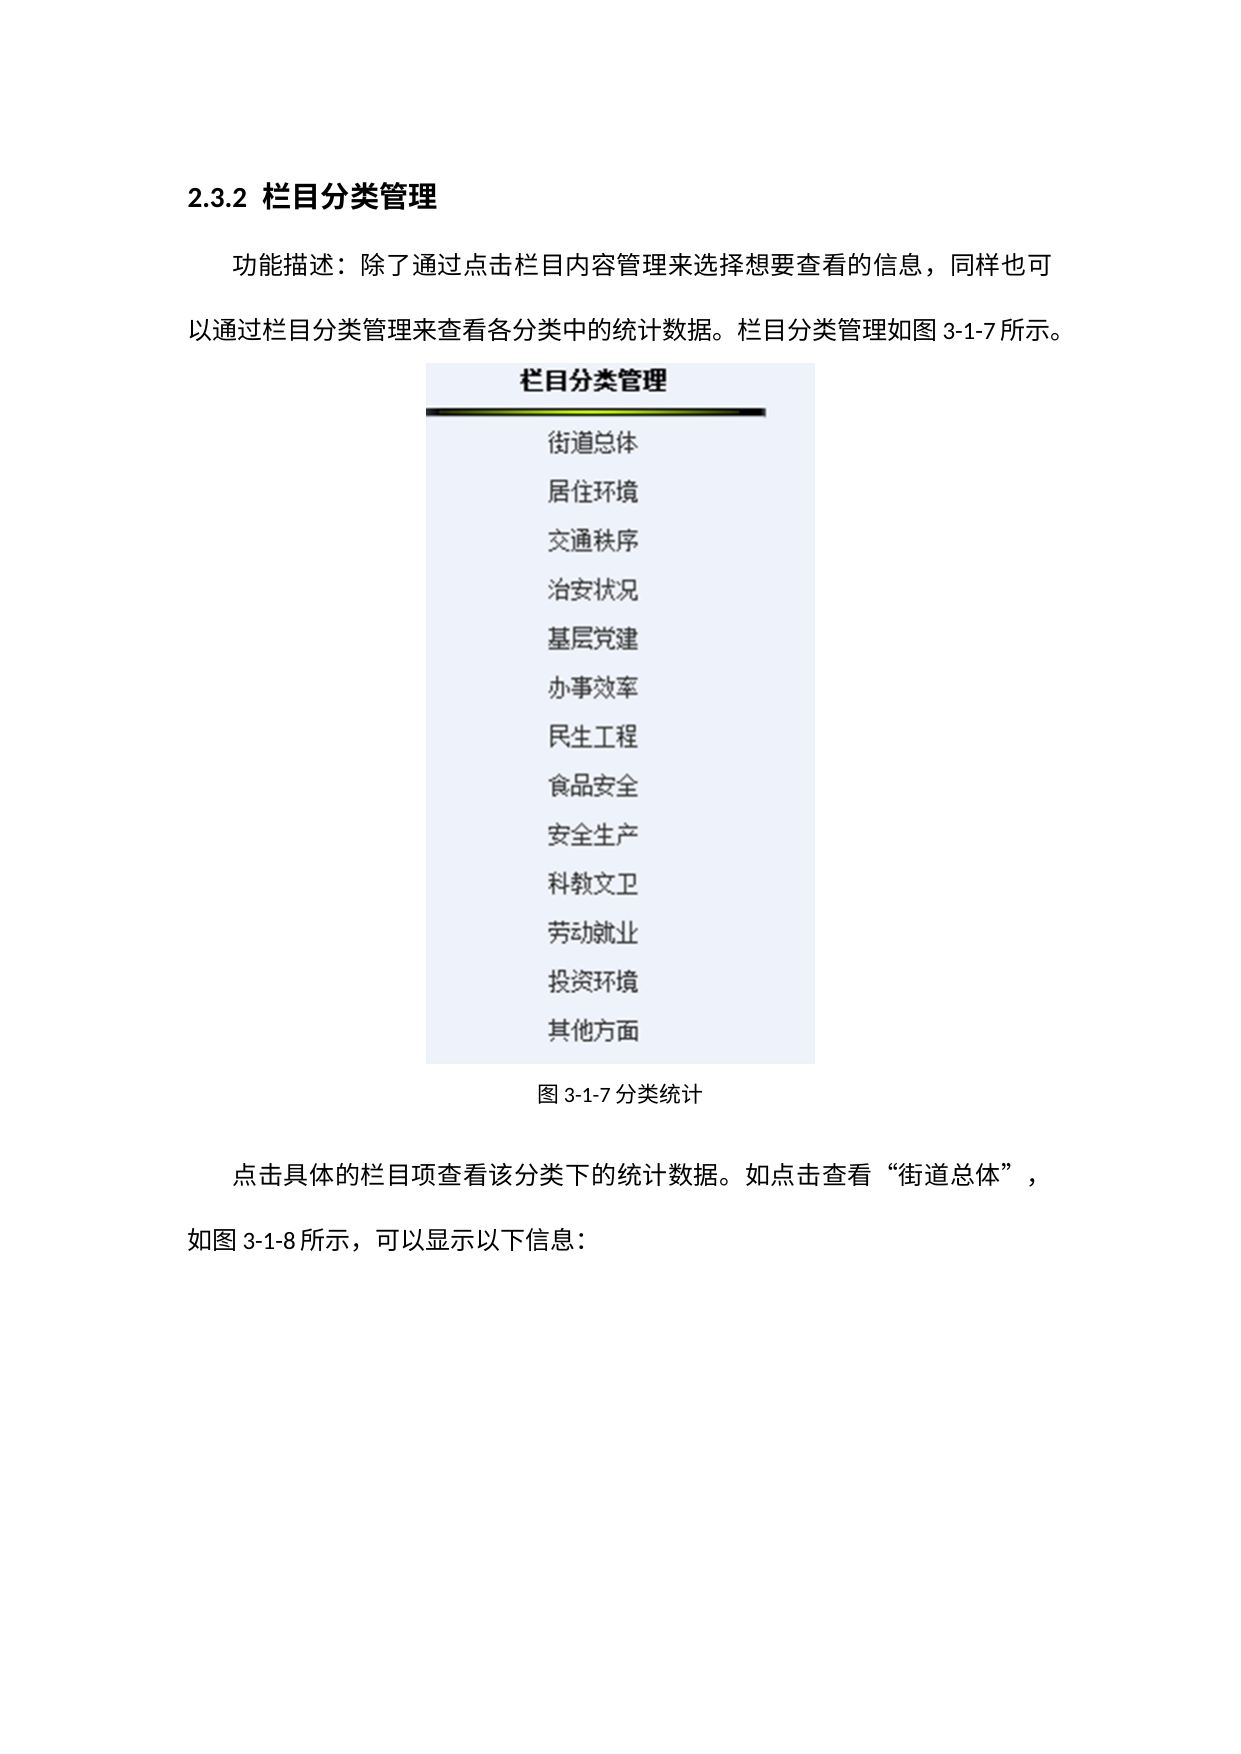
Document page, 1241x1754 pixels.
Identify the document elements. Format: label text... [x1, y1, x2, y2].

text 图3-1-7 分类统计 [187, 1076, 1053, 1109]
subtitle 栏目分类管理 [187, 162, 1053, 227]
text 点击具体的栏目项查看该分类下的统计数据。如点击查看“街道总体”，如图3-1-8所示，可以显示以下信息： [187, 1141, 1053, 1271]
text 功能描述：除了通过点击栏目内容管理来选择想要查看的信息，同样也可以通过栏目分类管理来查看各分类中的统计数据。栏目分类管理如图3-1-7所示。 [187, 231, 1053, 361]
picture [424, 361, 817, 1066]
